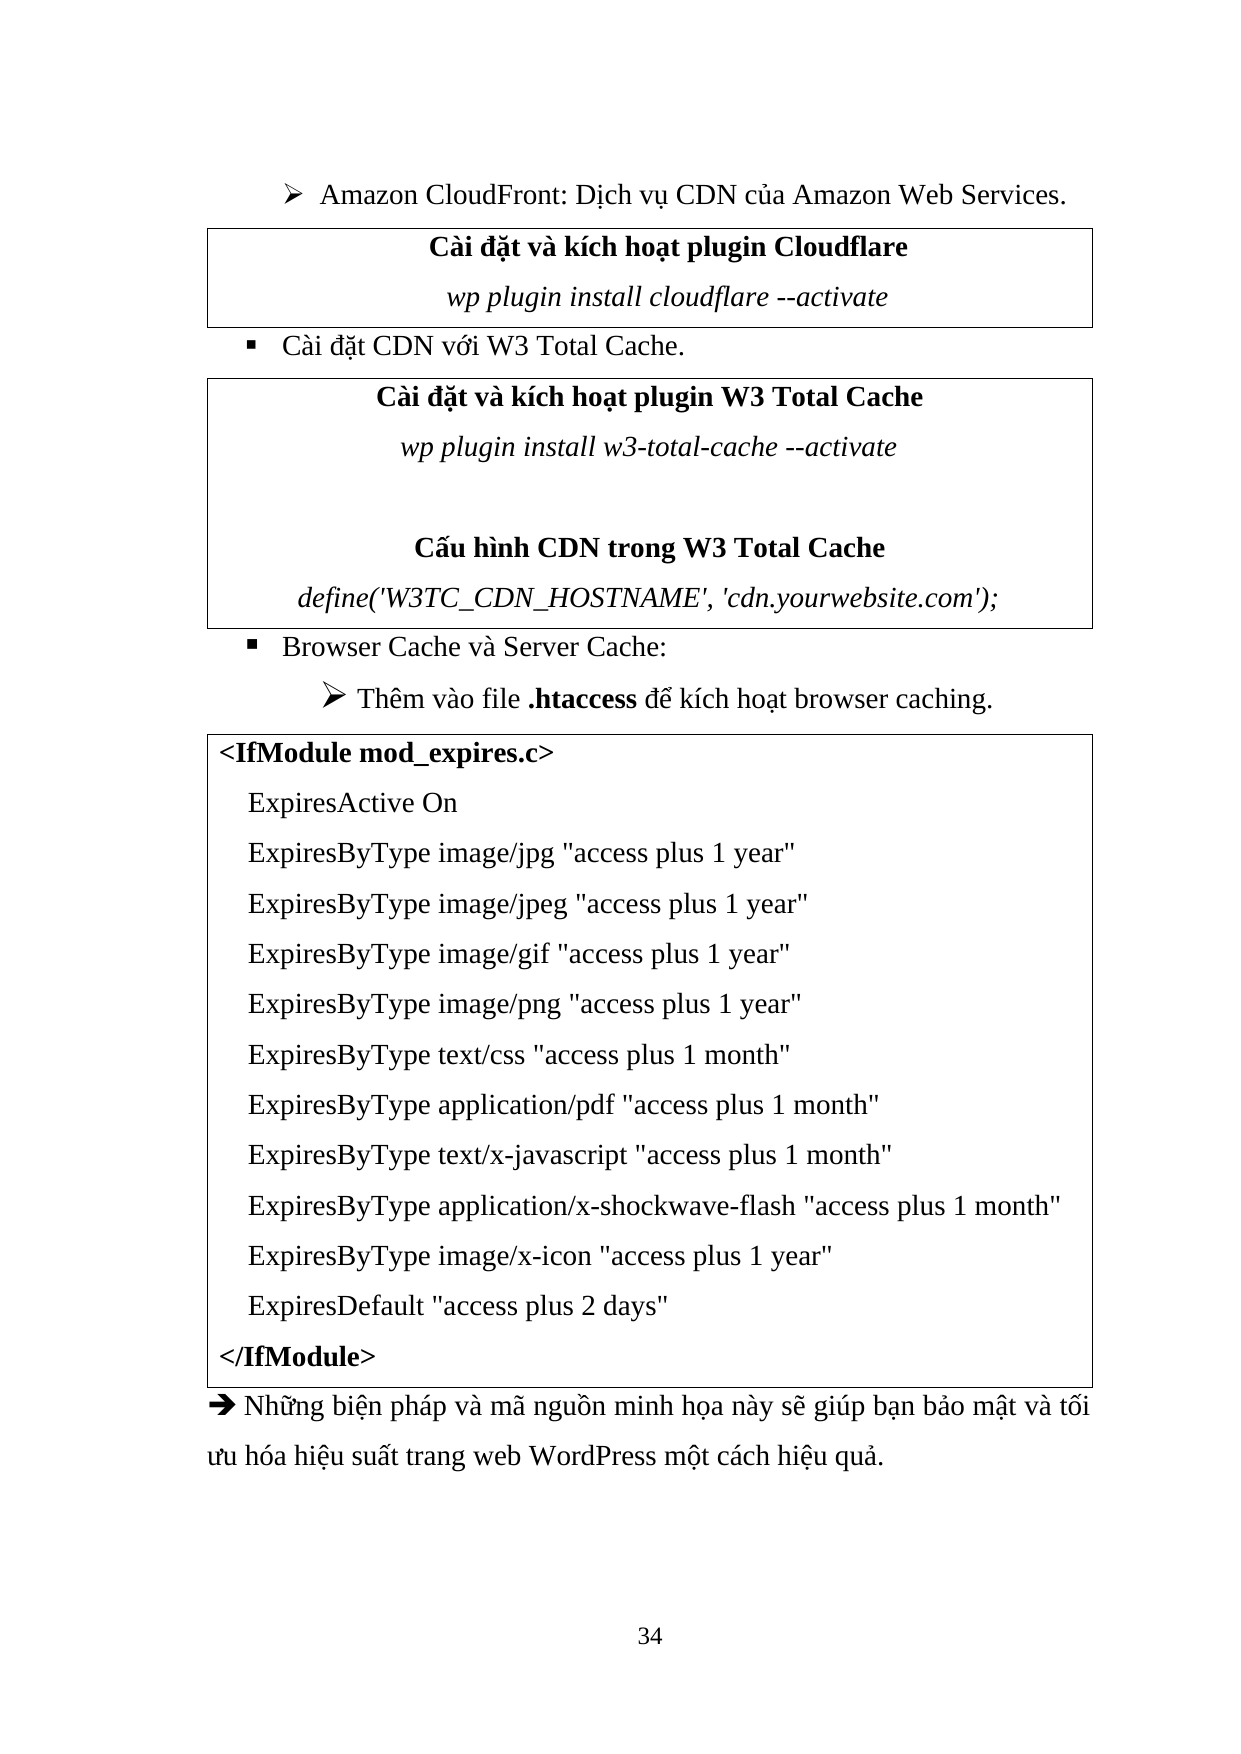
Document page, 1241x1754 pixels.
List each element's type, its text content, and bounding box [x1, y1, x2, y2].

table_header Cài đặt và kích hoạt plugin Cloudflare wp plugin install cloudflare --activate [208, 229, 1092, 327]
table_header Cài đặt và kích hoạt plugin W3 Total Cache wp plugin install w3-total-cache --activate Cấu hình CDN trong W3 Total Cache define('W3TC_CDN_HOSTNAME', 'cdn.yourwebsite.com'); [208, 379, 1092, 628]
text Những biện pháp và mã nguồn minh họa này sẽ giúp bạn bảo mật và tối ưu hóa hiệu suất trang web WordPress một cách hiệu quả. [207, 1388, 1092, 1472]
list Cài đặt CDN với W3 Total Cache. [244, 328, 1092, 361]
list Amazon CloudFront: Dịch vụ CDN của Amazon Web Services. [282, 177, 1092, 211]
list Browser Cache và Server Cache: [244, 629, 1092, 664]
table_header <IfModule mod_expires.c> ExpiresActive On ExpiresByType image/jpg "access plus 1 year" ExpiresByType image/jpeg "access plus 1 year" ExpiresByType image/gif "access plus 1 year" ExpiresByType image/png "access plus 1 year" ExpiresByType text/css "access plus 1 month" ExpiresByType application/pdf "access plus 1 month" ExpiresByType text/x-javascript "access plus 1 month" ExpiresByType application/x-shockwave-flash "access plus 1 month" ExpiresByType image/x-icon "access plus 1 year" ExpiresDefault "access plus 2 days" </IfModule> [208, 735, 1092, 1387]
list Thêm vào file .htaccess để kích hoạt browser caching. [319, 681, 1092, 716]
